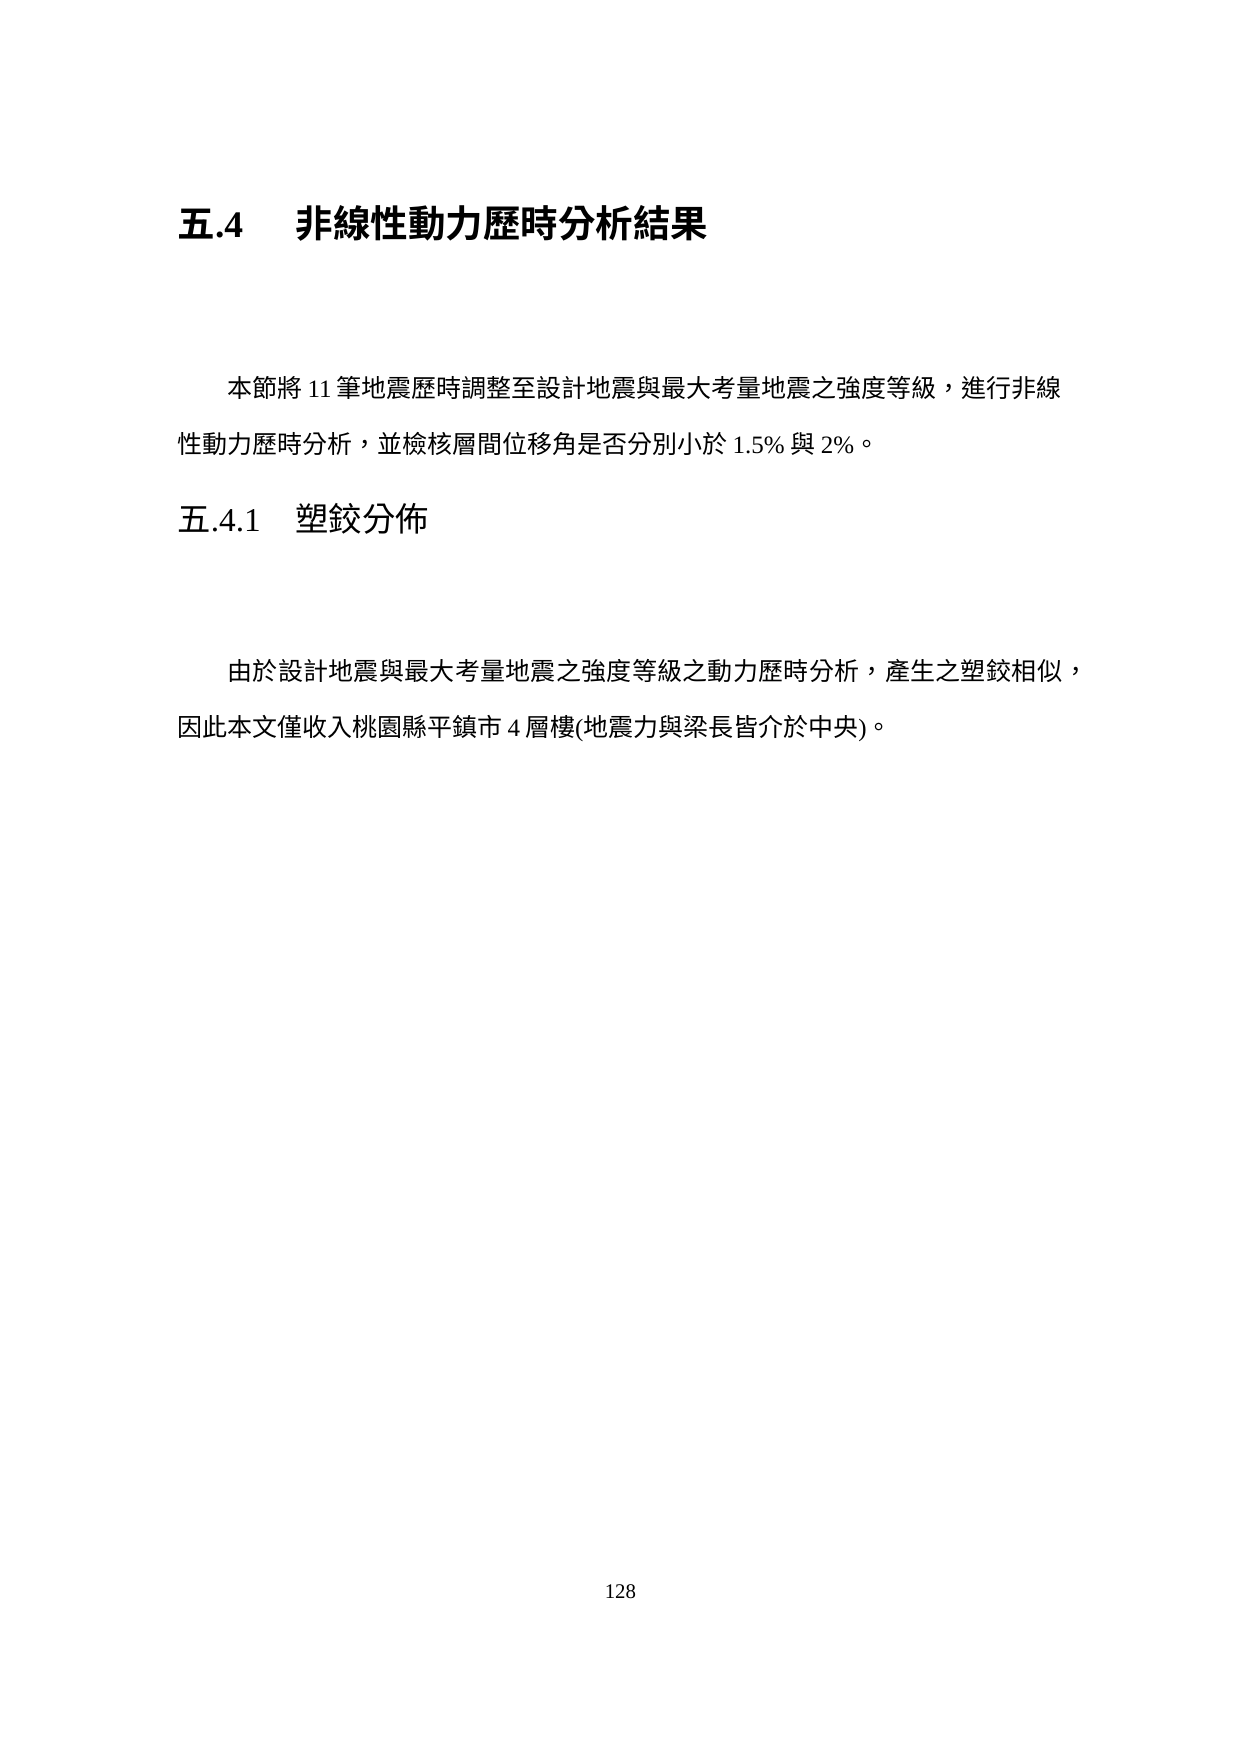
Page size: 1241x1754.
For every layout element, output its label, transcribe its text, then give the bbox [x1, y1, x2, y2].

subtitle 塑鉸分佈 [177, 479, 1063, 554]
text 由於設計地震與最大考量地震之強度等級之動力歷時分析，產生之塑鉸相似，因此本文僅收入桃園縣平鎮市4層樓(地震力與梁長皆介於中央)。 [177, 651, 1063, 745]
subtitle 非線性動力歷時分析結果 [177, 184, 1063, 259]
text 本節將11筆地震歷時調整至設計地震與最大考量地震之強度等級，進行非線性動力歷時分析，並檢核層間位移角是否分別小於1.5% 與2%。 [177, 368, 1063, 461]
